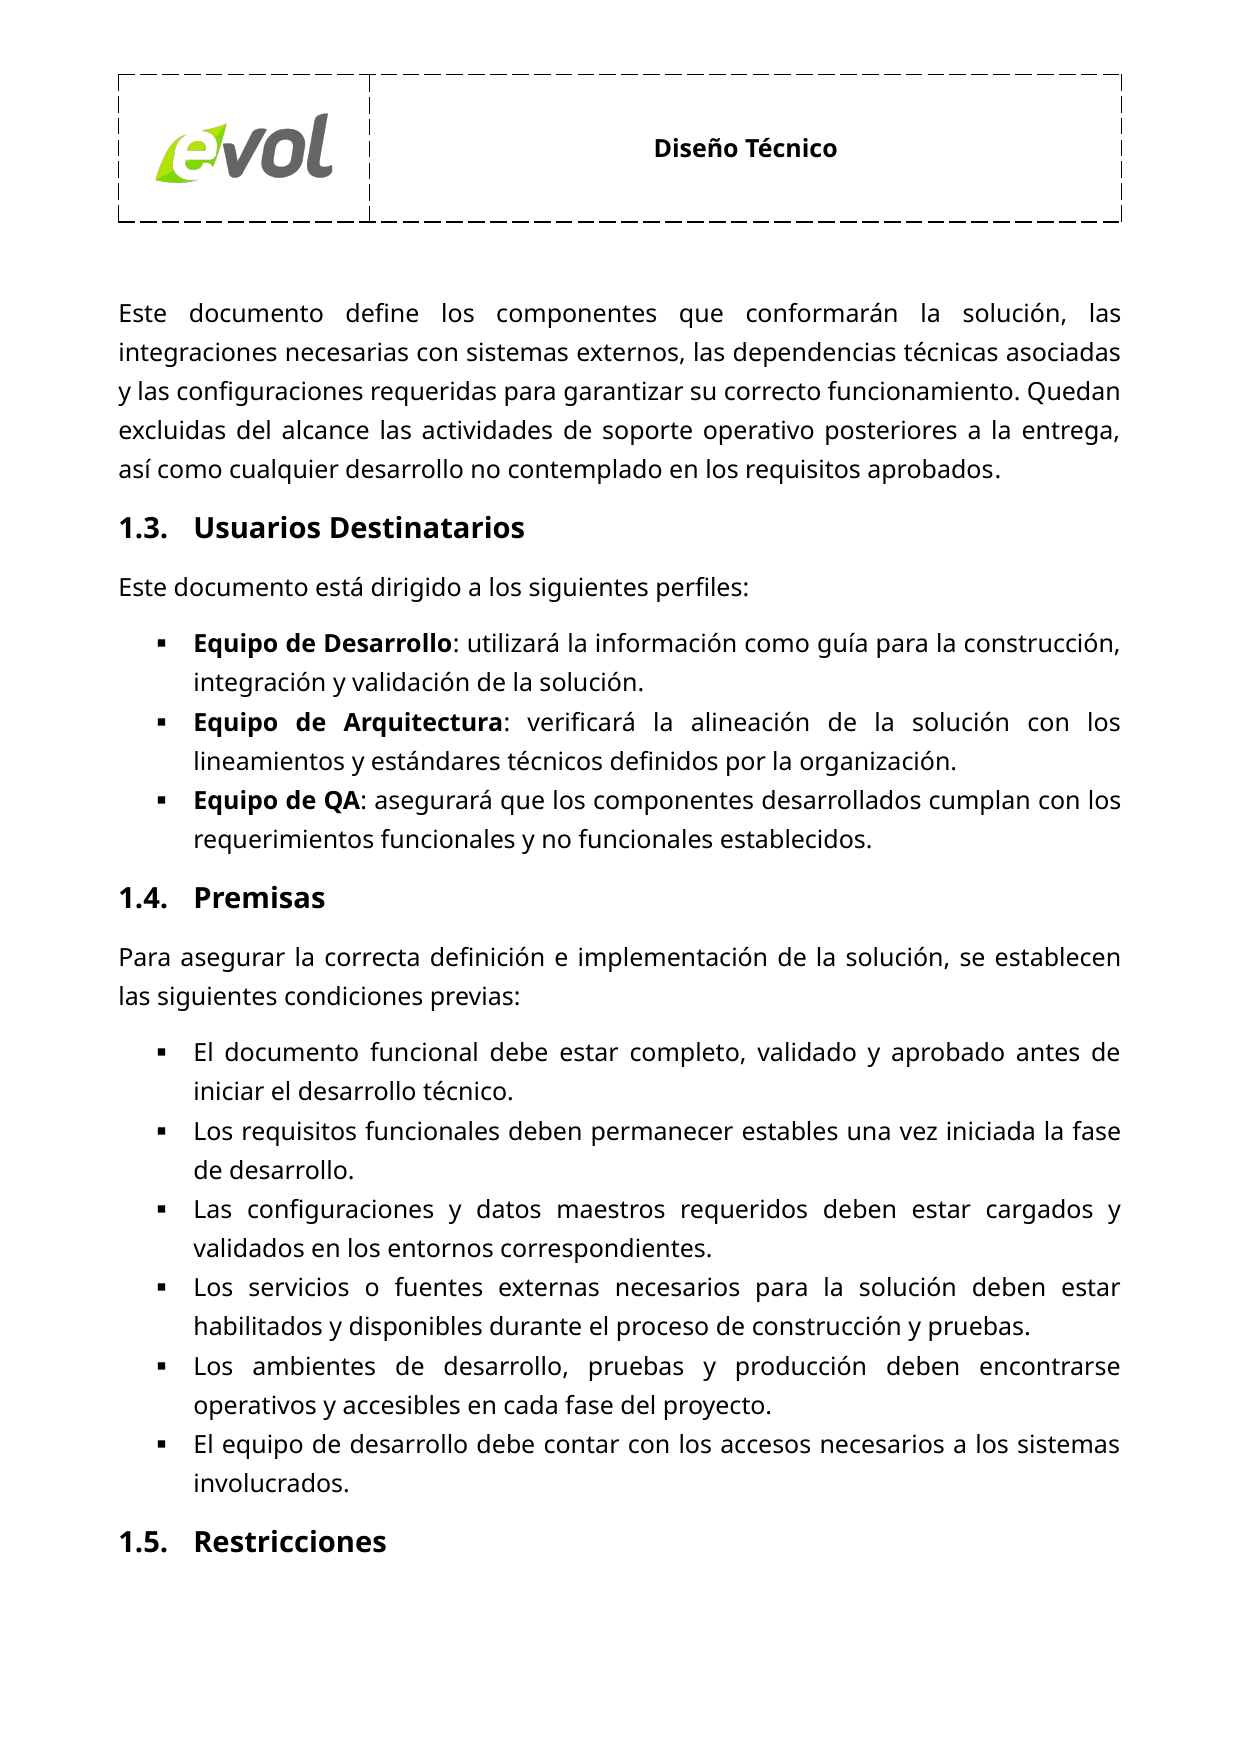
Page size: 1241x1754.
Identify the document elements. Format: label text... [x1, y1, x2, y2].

list El documento funcional debe estar completo, validado y aprobado antes de iniciar el desarrollo técnico. [156, 1035, 1122, 1108]
list Equipo de Desarrollo: utilizará la información como guía para la construcción, integración y validación de la solución. [156, 626, 1122, 699]
list Equipo de QA: asegurará que los componentes desarrollados cumplan con los requerimientos funcionales y no funcionales establecidos. [156, 783, 1122, 856]
list Los servicios o fuentes externas necesarios para la solución deben estar habilitados y disponibles durante el proceso de construcción y pruebas. [156, 1270, 1122, 1343]
list Los requisitos funcionales deben permanecer estables una vez iniciada la fase de desarrollo. [156, 1113, 1122, 1186]
list Las configuraciones y datos maestros requeridos deben estar cargados y validados en los entornos correspondientes. [156, 1192, 1122, 1265]
subtitle Restricciones [118, 1522, 1122, 1561]
list El equipo de desarrollo debe contar con los accesos necesarios a los sistemas involucrados. [156, 1427, 1122, 1500]
subtitle Premisas [118, 878, 1122, 917]
text Para asegurar la correcta definición e implementación de la solución, se establecen las siguientes condiciones previas: [118, 940, 1122, 1013]
text Este documento define los componentes que conformarán la solución, las integraciones necesarias con sistemas externos, las dependencias técnicas asociadas y las configuraciones requeridas para garantizar su correcto funcionamiento. Quedan excluidas del alcance las actividades de soporte operativo posteriores a la entrega, así como cualquier desarrollo no contemplado en los requisitos aprobados. [118, 295, 1122, 486]
list Equipo de Arquitectura: verificará la alineación de la solución con los lineamientos y estándares técnicos definidos por la organización. [156, 704, 1122, 777]
subtitle Usuarios Destinatarios [118, 508, 1122, 547]
picture [155, 113, 333, 183]
list Los ambientes de desarrollo, pruebas y producción deben encontrarse operativos y accesibles en cada fase del proyecto. [156, 1348, 1122, 1421]
text Este documento está dirigido a los siguientes perfiles: [118, 570, 1122, 604]
